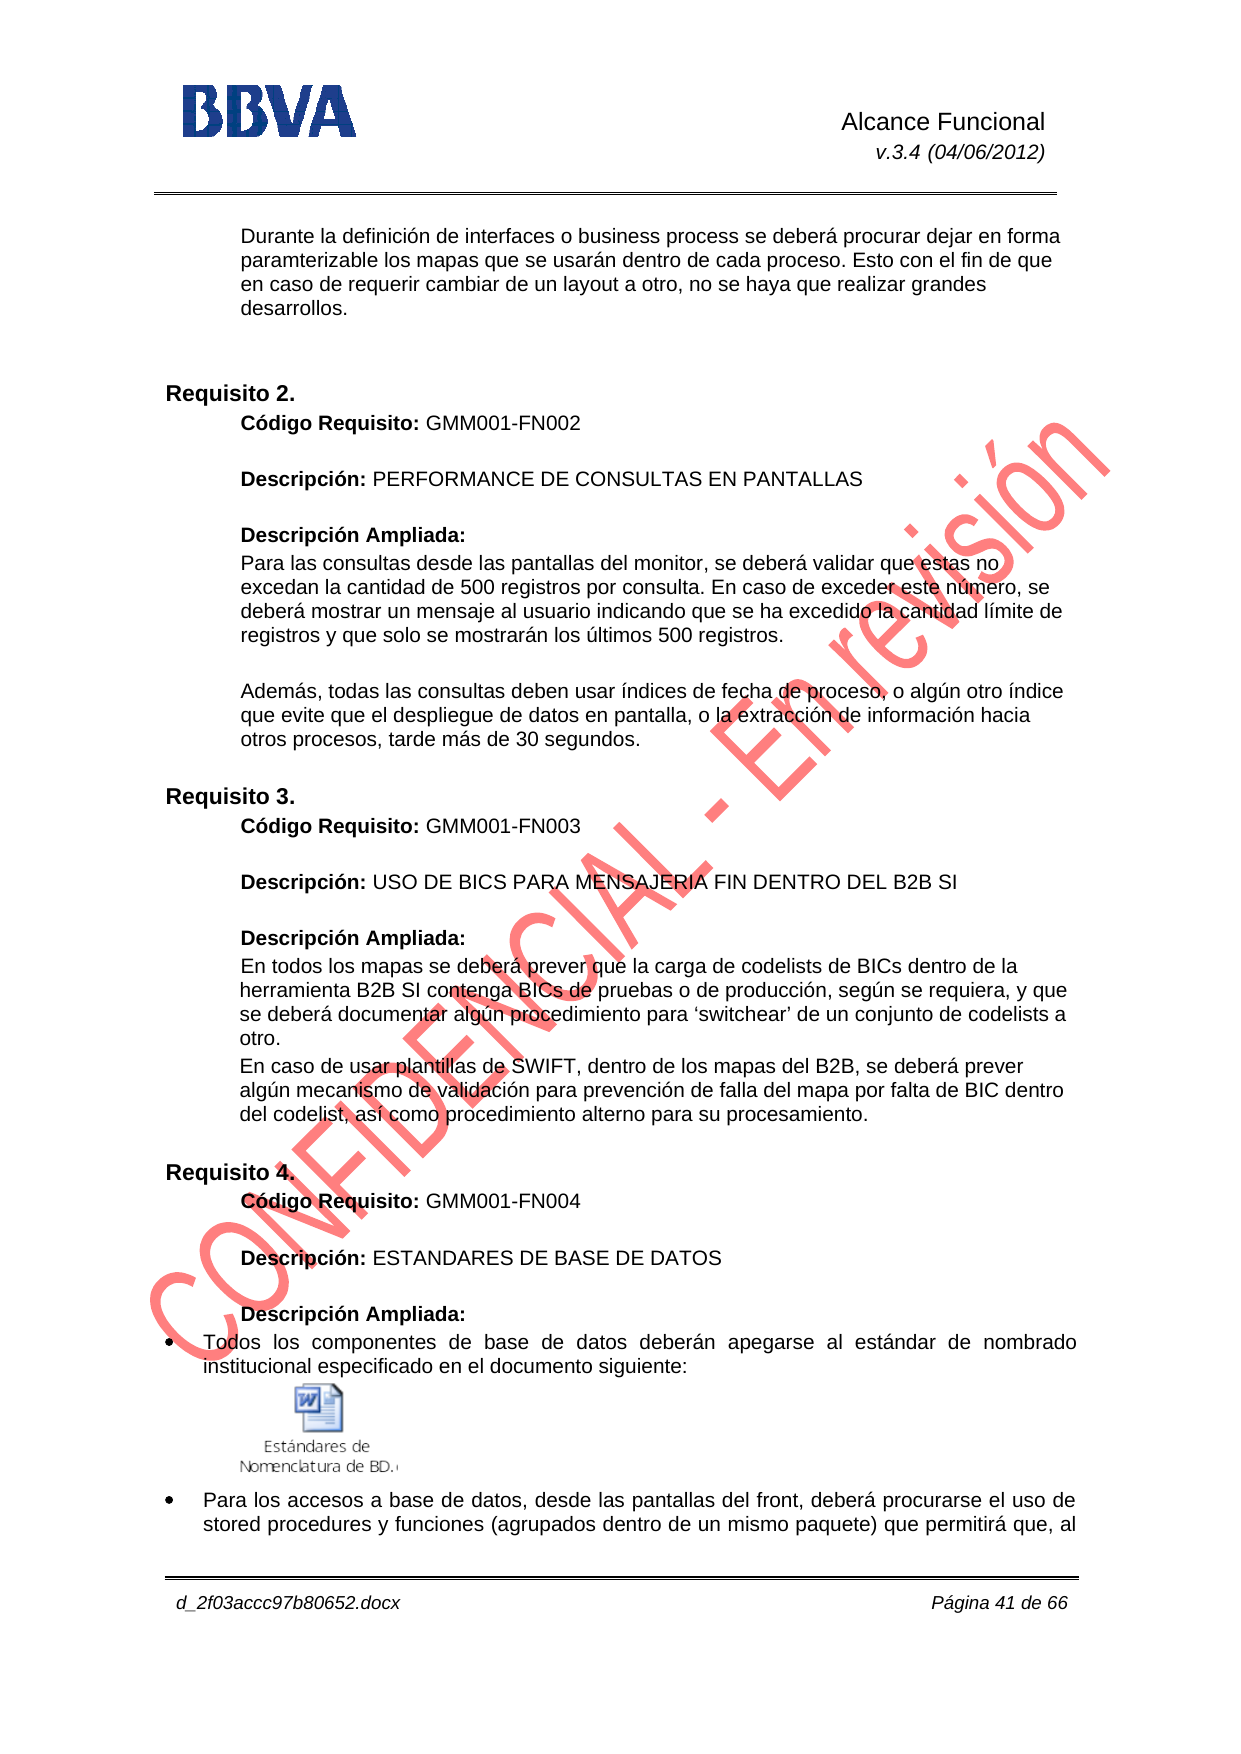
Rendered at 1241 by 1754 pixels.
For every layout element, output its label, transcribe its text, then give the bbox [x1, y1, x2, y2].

text Código Requisito: GMM001-FN002 [240, 410, 1078, 434]
text Requisito 2. [165, 380, 1078, 406]
text Descripción Ampliada: [165, 926, 1078, 950]
text Requisito 3. [165, 783, 1078, 809]
picture [183, 85, 357, 137]
text Código Requisito: GMM001-FN004 [240, 1189, 1078, 1213]
text Código Requisito: GMM001-FN003 [240, 814, 1078, 838]
text Descripción: ESTANDARES DE BASE DE DATOS [240, 1245, 1078, 1269]
text Descripción: PERFORMANCE DE CONSULTAS EN PANTALLAS [240, 467, 1078, 491]
text En caso de usar plantillas de SWIFT, dentro de los mapas del B2B, se deberá prever algún mecanismo de validación para prevención de falla del mapa por falta de BIC dentro del codelist, así como procedimiento alterno para su procesamiento. [239, 1054, 1078, 1126]
text Requisito 4. [165, 1158, 1078, 1185]
text Para las consultas desde las pantallas del monitor, se deberá validar que estas no excedan la cantidad de 500 registros por consulta. En caso de exceder este número, se deberá mostrar un mensaje al usuario indicando que se ha excedido la cantidad límite de registros y que solo se mostrarán los últimos 500 registros. [240, 551, 1078, 647]
text Descripción: USO DE BICS PARA MENSAJERIA FIN DENTRO DEL B2B SI [240, 870, 1078, 894]
list Todos los componentes de base de datos deberán apegarse al estándar de nombrado institucional especificado en el documento siguiente: [165, 1330, 1078, 1378]
text En todos los mapas se deberá prever que la carga de codelists de BICs dentro de la herramienta B2B SI contenga BICs de pruebas o de producción, según se requiera, y que se deberá documentar algún procedimiento para ‘switchear’ de un conjunto de codelists a otro. [239, 954, 1078, 1050]
text Descripción Ampliada: [165, 523, 1078, 547]
text Descripción Ampliada: [165, 1302, 1078, 1326]
text Durante la definición de interfaces o business process se deberá procurar dejar en forma paramterizable los mapas que se usarán dentro de cada proceso. Esto con el fin de que en caso de requerir cambiar de un layout a otro, no se haya que realizar grandes desarrollos. [240, 223, 1078, 319]
text Además, todas las consultas deben usar índices de fecha de proceso, o algún otro índice que evite que el despliegue de datos en pantalla, o la extracción de información hacia otros procesos, tarde más de 30 segundos. [240, 679, 1078, 751]
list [165, 1488, 1078, 1536]
